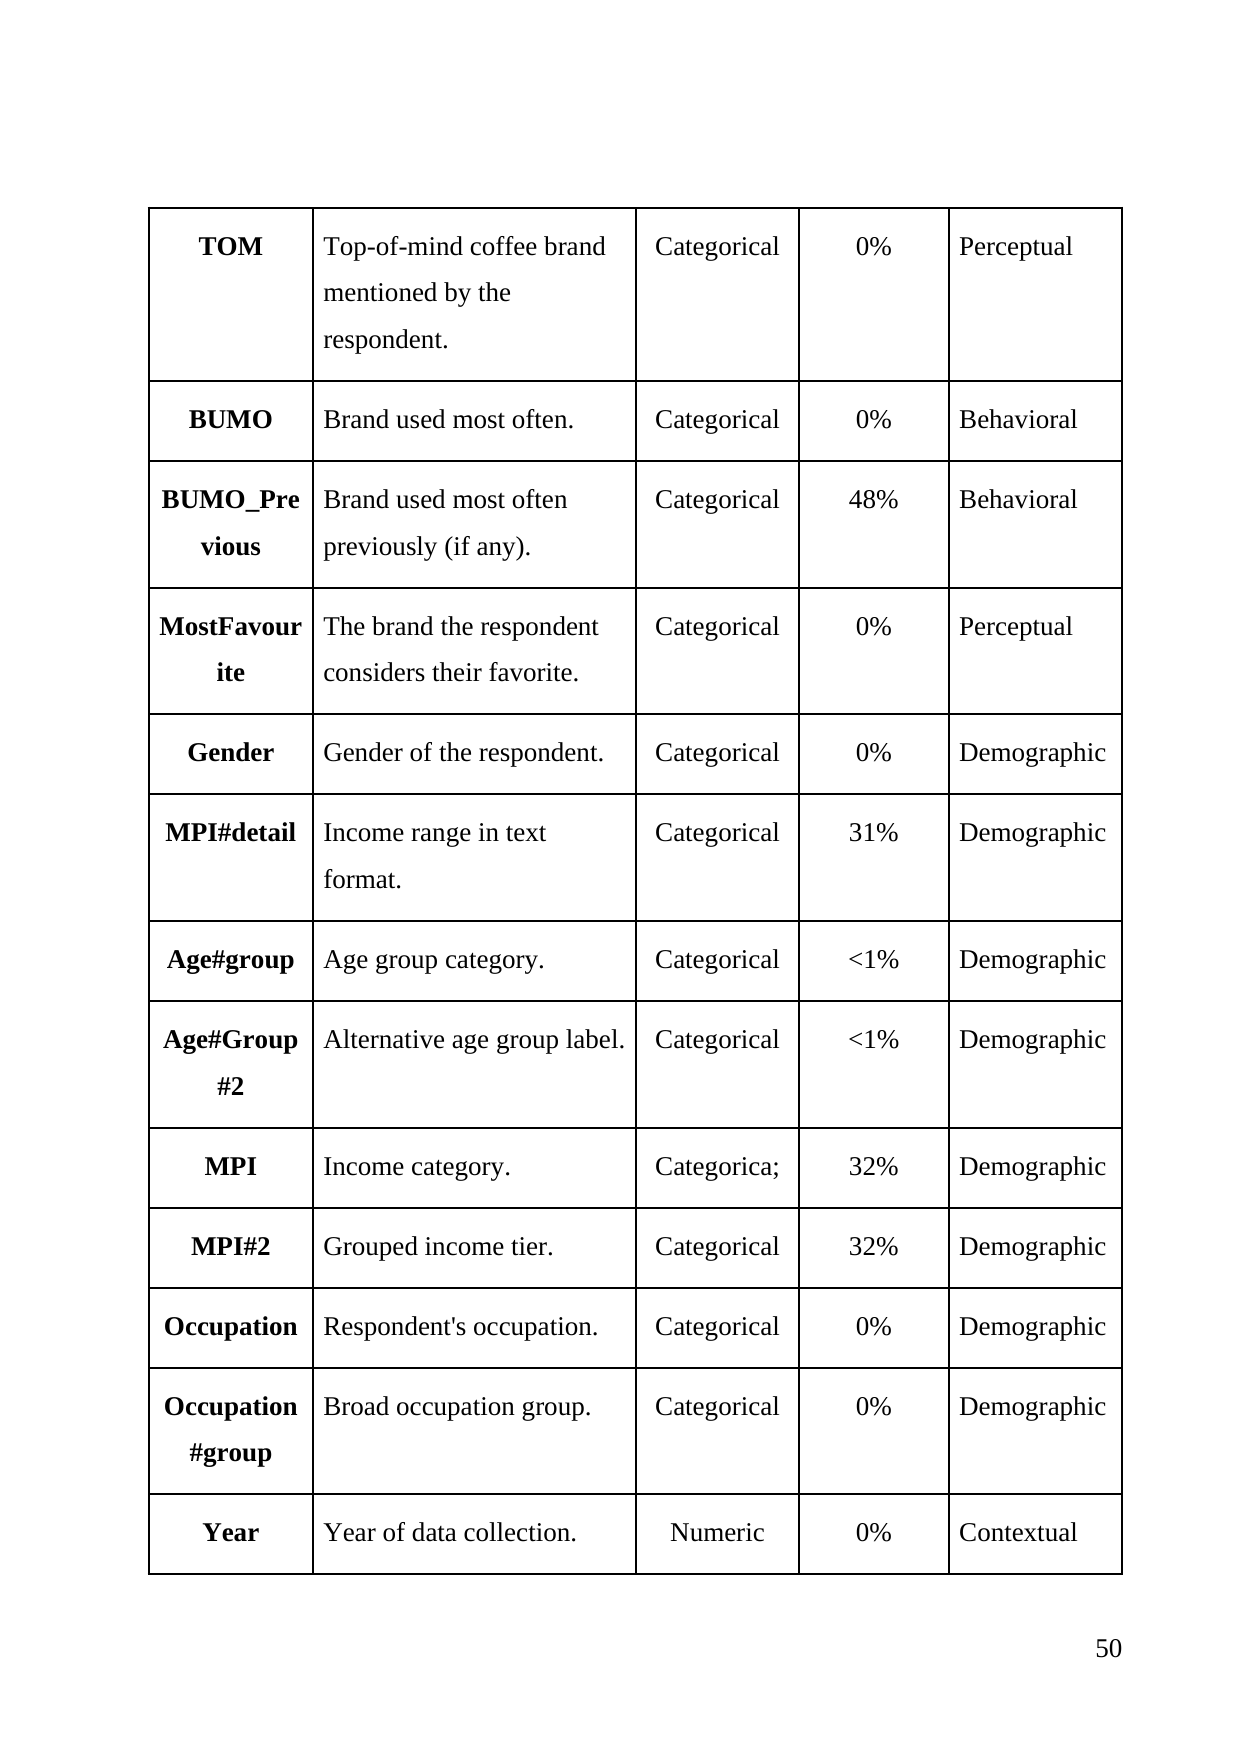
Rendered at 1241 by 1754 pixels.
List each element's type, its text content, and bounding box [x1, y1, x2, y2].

table_cell Year [150, 1495, 312, 1573]
table_cell <1% [800, 922, 948, 1000]
table_cell BUMO [150, 382, 312, 460]
table_cell Categorical [637, 1289, 798, 1367]
table_cell Grouped income tier. [314, 1209, 635, 1287]
table_cell Categorical [637, 715, 798, 793]
table_cell Top-of-mind coffee brand mentioned by the respondent. [314, 209, 635, 380]
table_cell The brand the respondent considers their favorite. [314, 589, 635, 713]
table_cell Behavioral [950, 462, 1121, 587]
table_cell 32% [800, 1129, 948, 1207]
table_cell Respondent's occupation. [314, 1289, 635, 1367]
table_cell Demographic [950, 1002, 1121, 1127]
table_cell <1% [800, 1002, 948, 1127]
table_cell 0% [800, 209, 948, 380]
table_cell Demographic [950, 1209, 1121, 1287]
table_cell Numeric [637, 1495, 798, 1573]
table_cell Age#group [150, 922, 312, 1000]
table_cell Categorical [637, 209, 798, 380]
table_cell Contextual [950, 1495, 1121, 1573]
table_cell 48% [800, 462, 948, 587]
table_cell Categorical [637, 1002, 798, 1127]
table_cell Income category. [314, 1129, 635, 1207]
table_cell Demographic [950, 1369, 1121, 1493]
table_cell Age#Group#2 [150, 1002, 312, 1127]
table_cell Occupation [150, 1289, 312, 1367]
table_cell 0% [800, 1495, 948, 1573]
table_cell Occupation#group [150, 1369, 312, 1493]
table_cell 0% [800, 382, 948, 460]
table_cell 32% [800, 1209, 948, 1287]
table_cell 0% [800, 1369, 948, 1493]
table_cell 0% [800, 589, 948, 713]
table_cell Brand used most often previously (if any). [314, 462, 635, 587]
table_cell Categorical [637, 1369, 798, 1493]
table_cell BUMO_Previous [150, 462, 312, 587]
table_cell TOM [150, 209, 312, 380]
table_cell MPI#2 [150, 1209, 312, 1287]
table_cell Brand used most often. [314, 382, 635, 460]
table_cell Alternative age group label. [314, 1002, 635, 1127]
table_cell Demographic [950, 922, 1121, 1000]
table_cell MPI#detail [150, 795, 312, 920]
table_cell 0% [800, 715, 948, 793]
table_cell Demographic [950, 795, 1121, 920]
table_cell Categorical [637, 1209, 798, 1287]
table_cell Age group category. [314, 922, 635, 1000]
table_cell Demographic [950, 1129, 1121, 1207]
table_cell Categorica; [637, 1129, 798, 1207]
table_cell 0% [800, 1289, 948, 1367]
table_cell Demographic [950, 715, 1121, 793]
table_cell Perceptual [950, 209, 1121, 380]
table_cell 31% [800, 795, 948, 920]
table_cell MostFavourite [150, 589, 312, 713]
table_cell Categorical [637, 922, 798, 1000]
table_cell Year of data collection. [314, 1495, 635, 1573]
table_cell Income range in text format. [314, 795, 635, 920]
table_cell Categorical [637, 589, 798, 713]
table_cell Categorical [637, 795, 798, 920]
table_cell Gender [150, 715, 312, 793]
table_cell Behavioral [950, 382, 1121, 460]
table_cell Gender of the respondent. [314, 715, 635, 793]
table_cell Categorical [637, 462, 798, 587]
table_cell MPI [150, 1129, 312, 1207]
table_cell Perceptual [950, 589, 1121, 713]
table_cell Broad occupation group. [314, 1369, 635, 1493]
table_cell Demographic [950, 1289, 1121, 1367]
table_cell Categorical [637, 382, 798, 460]
